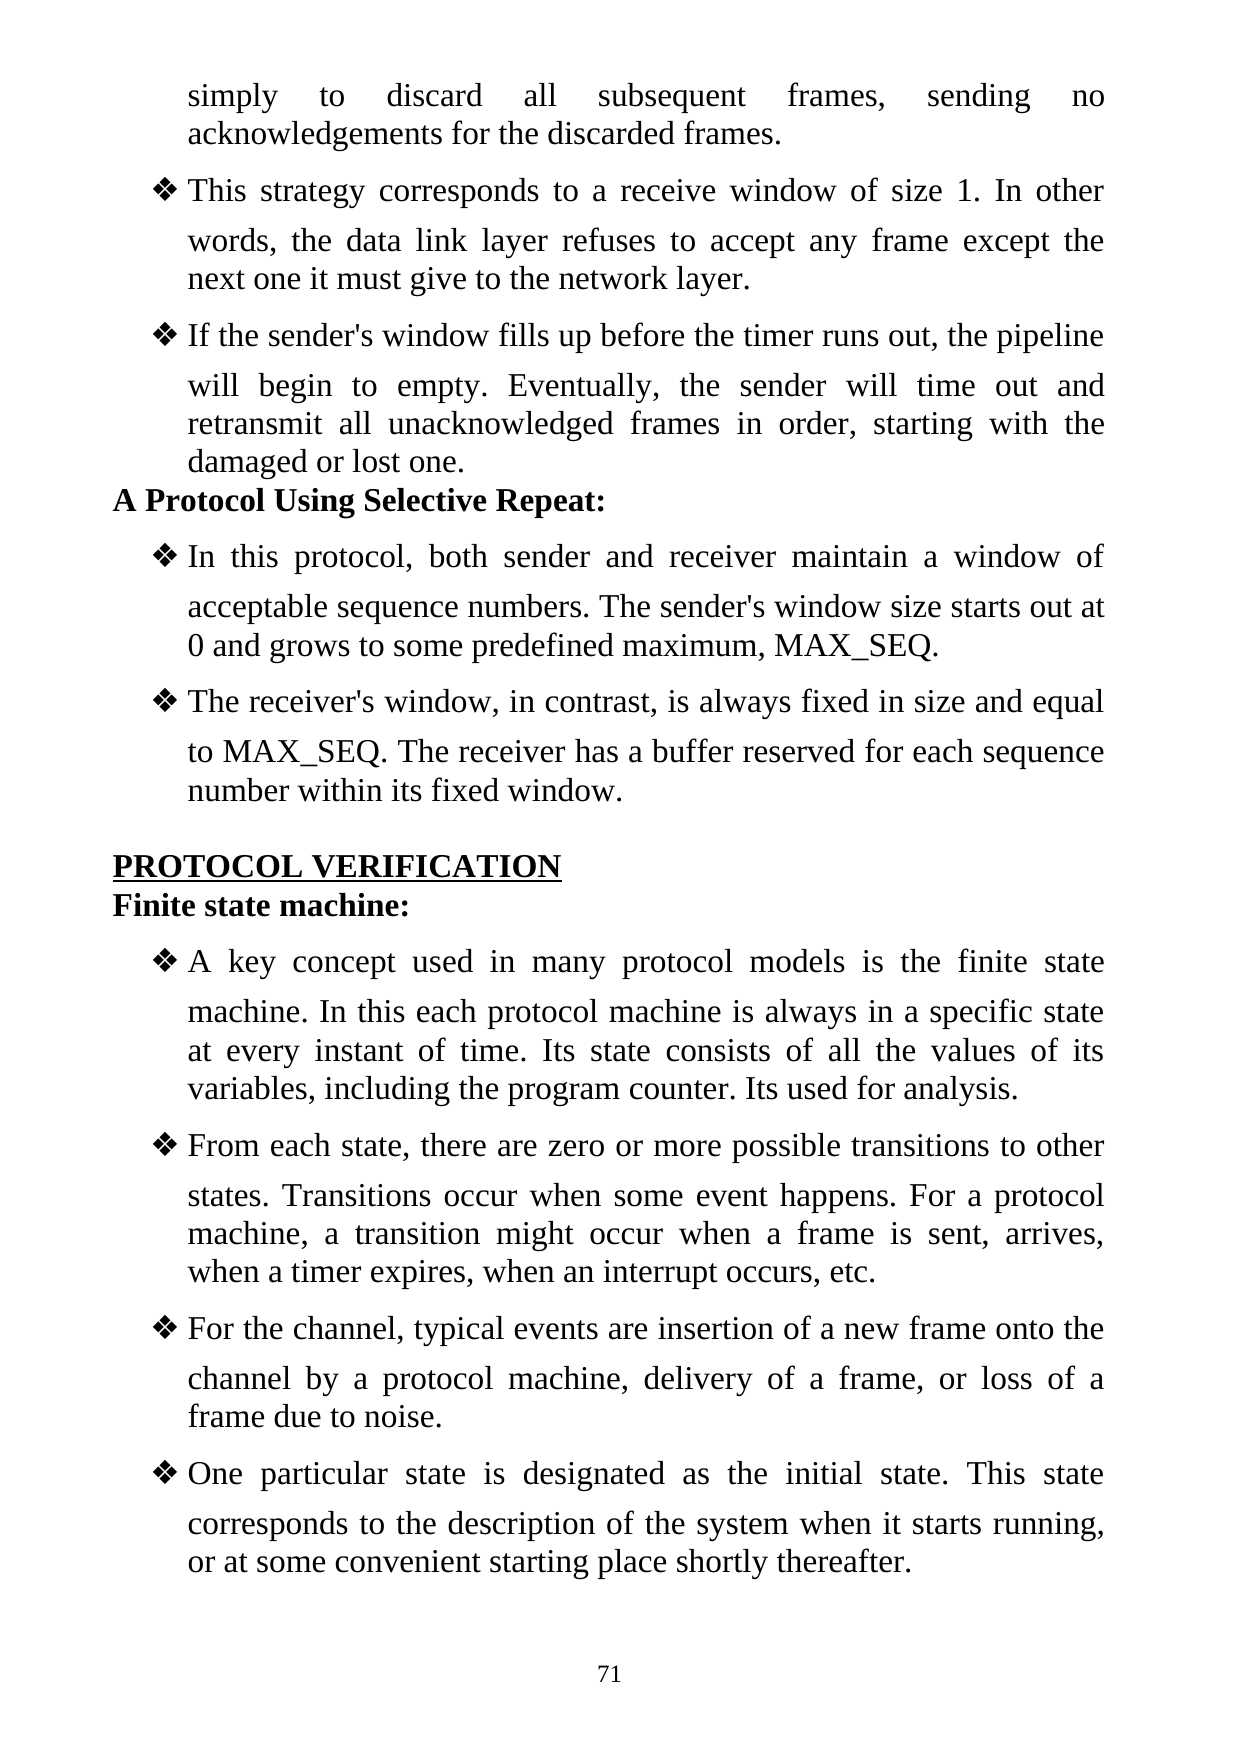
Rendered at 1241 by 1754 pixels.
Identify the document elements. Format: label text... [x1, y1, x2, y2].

text PROTOCOL VERIFICATION [112, 847, 1106, 885]
list The receiver's window, in contrast, is always fixed in size and equal to MAX_SEQ. The receiver has a buffer reserved for each sequence number within its fixed window. [150, 663, 1106, 808]
list A key concept used in many protocol models is the finite state machine. In this each protocol machine is always in a specific state at every instant of time. Its state consists of all the values of its variables, including the program counter. Its used for analysis. [150, 923, 1106, 1107]
text Finite state machine: [112, 885, 1106, 923]
list For the channel, typical events are insertion of a new frame onto the channel by a protocol machine, delivery of a frame, or loss of a frame due to noise. [150, 1290, 1106, 1435]
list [150, 75, 1106, 152]
list From each state, there are zero or more possible transitions to other states. Transitions occur when some event happens. For a protocol machine, a transition might occur when a frame is sent, arrives, when a timer expires, when an interrupt occurs, etc. [150, 1107, 1106, 1290]
list In this protocol, both sender and receiver maintain a window of acceptable sequence numbers. The sender's window size starts out at 0 and grows to some predefined maximum, MAX_SEQ. [150, 518, 1106, 663]
text A Protocol Using Selective Repeat: [112, 480, 1106, 518]
list If the sender's window fills up before the timer runs out, the pipeline will begin to empty. Eventually, the sender will time out and retransmit all unacknowledged frames in order, starting with the damaged or lost one. [150, 297, 1106, 480]
list This strategy corresponds to a receive window of size 1. In other words, the data link layer refuses to accept any frame except the next one it must give to the network layer. [150, 152, 1106, 297]
list One particular state is designated as the initial state. This state corresponds to the description of the system when it starts running, or at some convenient starting place shortly thereafter. [150, 1435, 1106, 1580]
